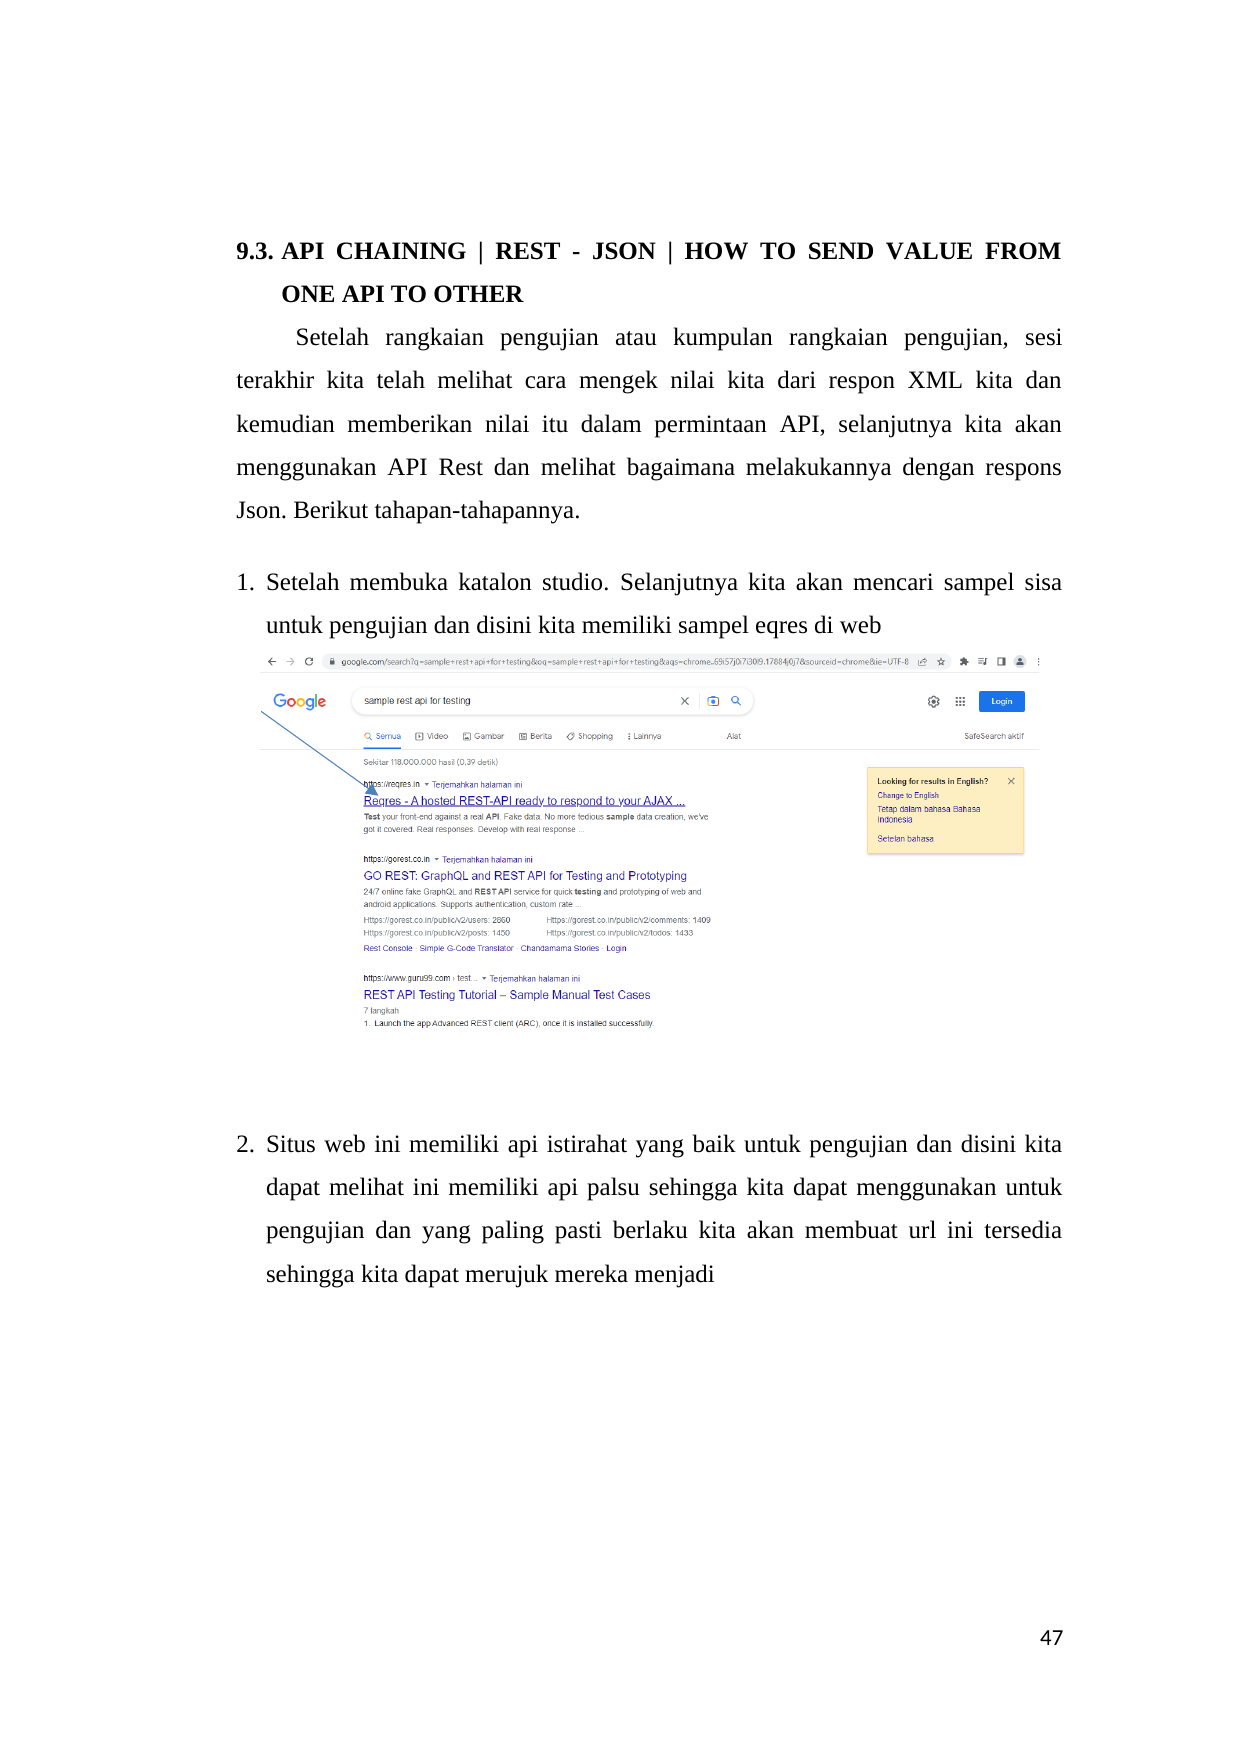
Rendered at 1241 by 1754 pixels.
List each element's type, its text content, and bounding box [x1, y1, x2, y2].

list Setelah membuka katalon studio. Selanjutnya kita akan mencari sampel sisa untuk pengujian dan disini kita memiliki sampel eqres di web [236, 567, 1063, 639]
list API CHAINING | REST - JSON | HOW TO SEND VALUE FROM ONE API TO OTHER [236, 236, 1063, 308]
picture [259, 653, 1040, 1030]
text Setelah rangkaian pengujian atau kumpulan rangkaian pengujian, sesi terakhir kita telah melihat cara mengek nilai kita dari respon XML kita dan kemudian memberikan nilai itu dalam permintaan API, selanjutnya kita akan menggunakan API Rest dan melihat bagaimana melakukannya dengan respons Json. Berikut tahapan-tahapannya. [236, 322, 1063, 524]
list Situs web ini memiliki api istirahat yang baik untuk pengujian dan disini kita dapat melihat ini memiliki api palsu sehingga kita dapat menggunakan untuk pengujian dan yang paling pasti berlaku kita akan membuat url ini tersedia sehingga kita dapat merujuk mereka menjadi [236, 1129, 1063, 1287]
